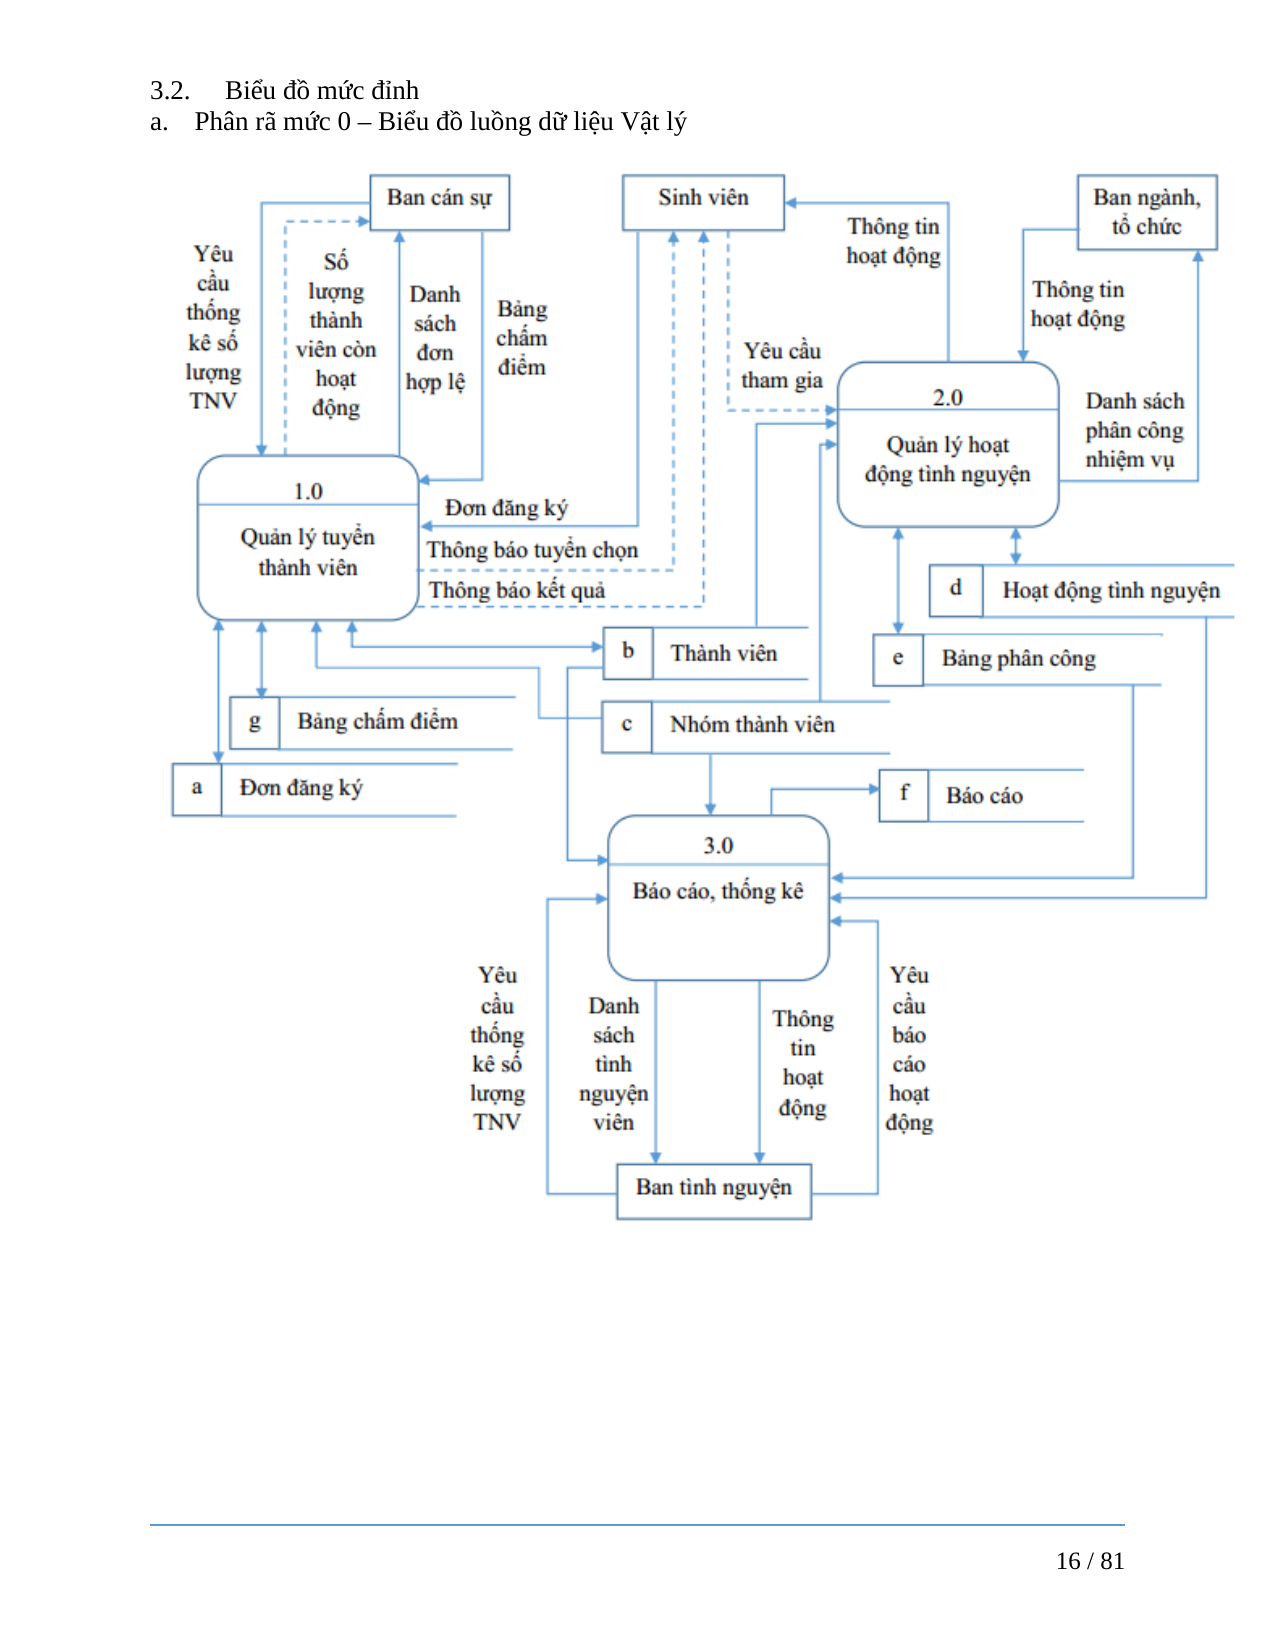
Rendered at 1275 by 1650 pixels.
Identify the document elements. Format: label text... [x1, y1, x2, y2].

list Biểu đồ mức đỉnh [150, 74, 1125, 105]
list Phân rã mức 0 – Biểu đồ luồng dữ liệu Vật lý [150, 105, 1125, 136]
picture [150, 155, 1259, 1232]
